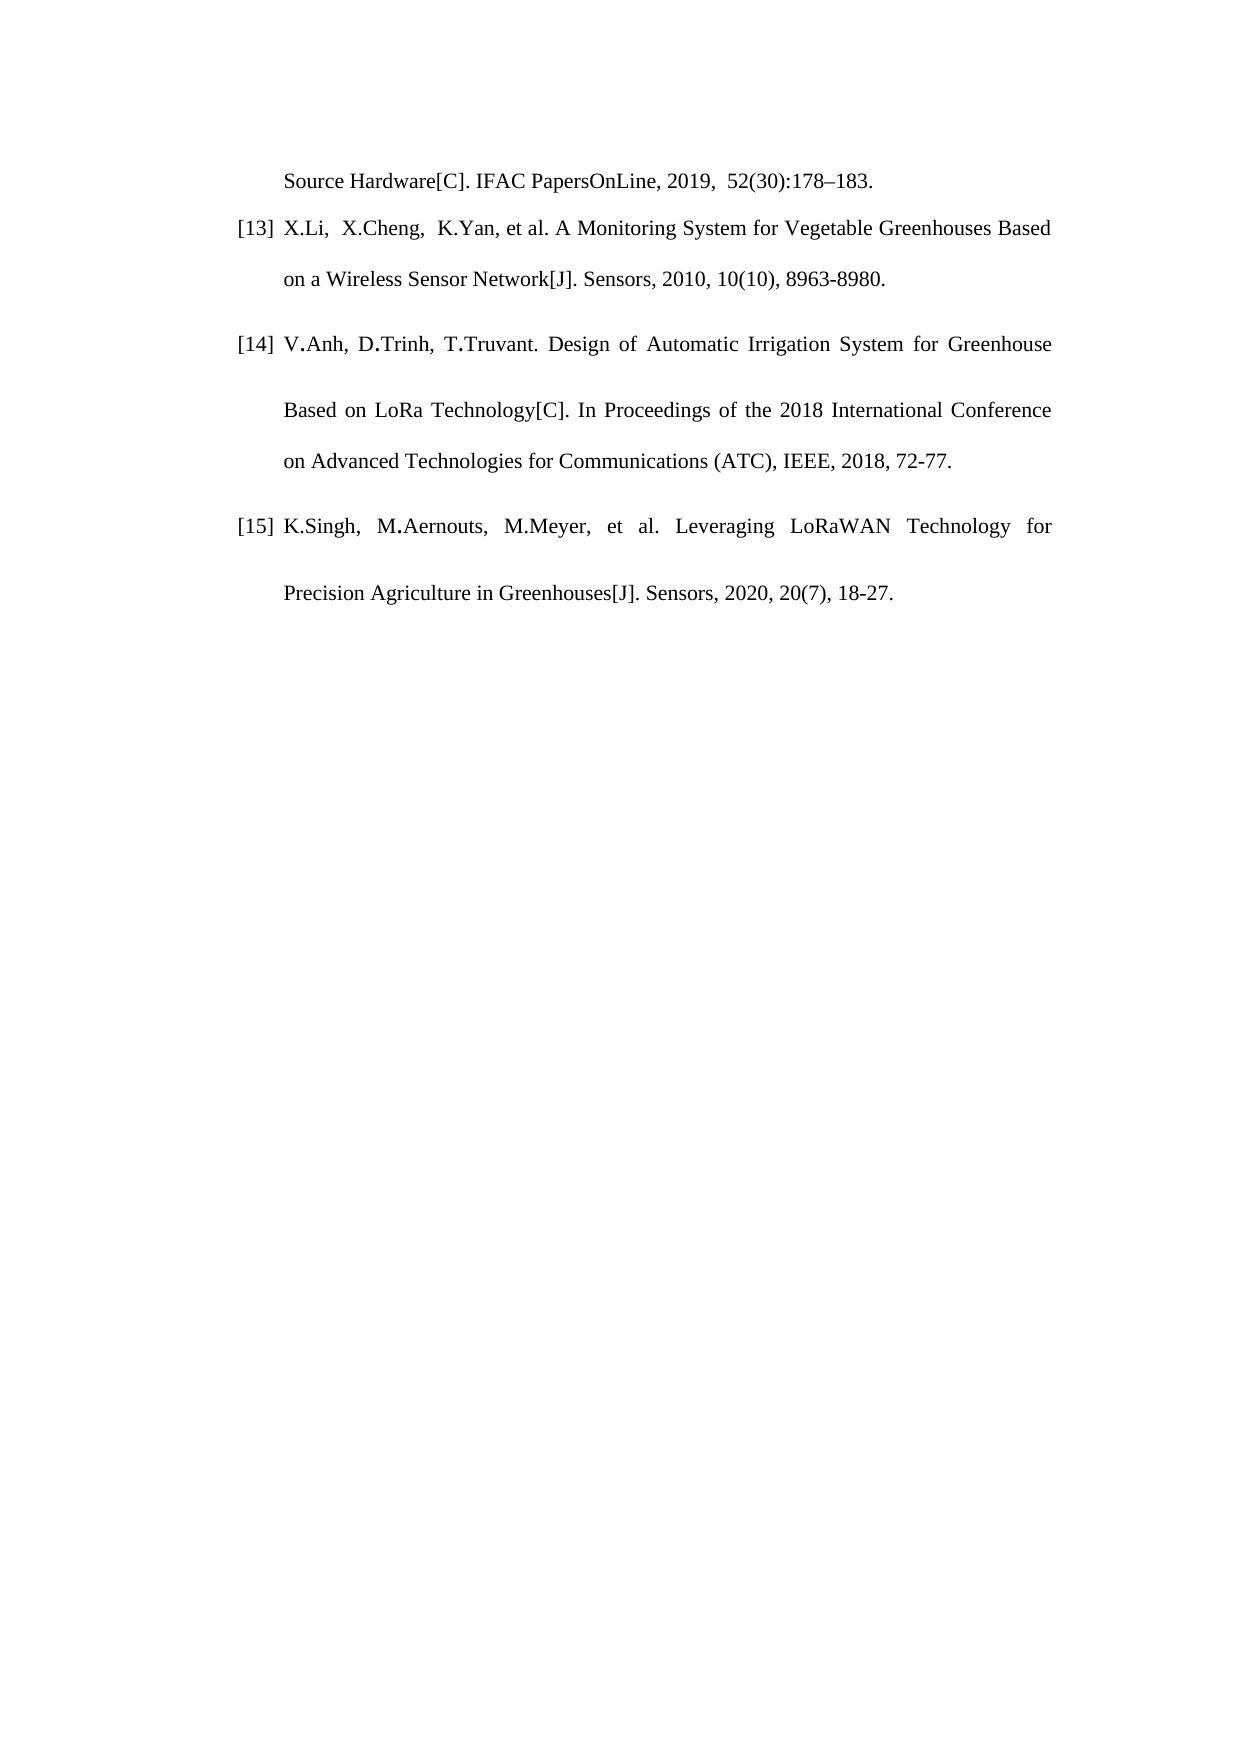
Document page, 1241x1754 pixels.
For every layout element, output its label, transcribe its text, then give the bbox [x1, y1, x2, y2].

list K.Singh, M.Aernouts, M.Meyer, et al. Leveraging LoRaWAN Technology for Precision Agriculture in Greenhouses[J]. Sensors, 2020, 20(7), 18-27. [237, 490, 1053, 609]
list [237, 164, 1053, 198]
list V.Anh, D.Trinh, T.Truvant. Design of Automatic Irrigation System for Greenhouse Based on LoRa Technology[C]. In Proceedings of the 2018 International Conference on Advanced Technologies for Communications (ATC), IEEE, 2018, 72-77. [237, 308, 1053, 478]
list X.Li, X.Cheng, K.Yan, et al. A Monitoring System for Vegetable Greenhouses Based on a Wireless Sensor Network[J]. Sensors, 2010, 10(10), 8963-8980. [237, 210, 1053, 295]
